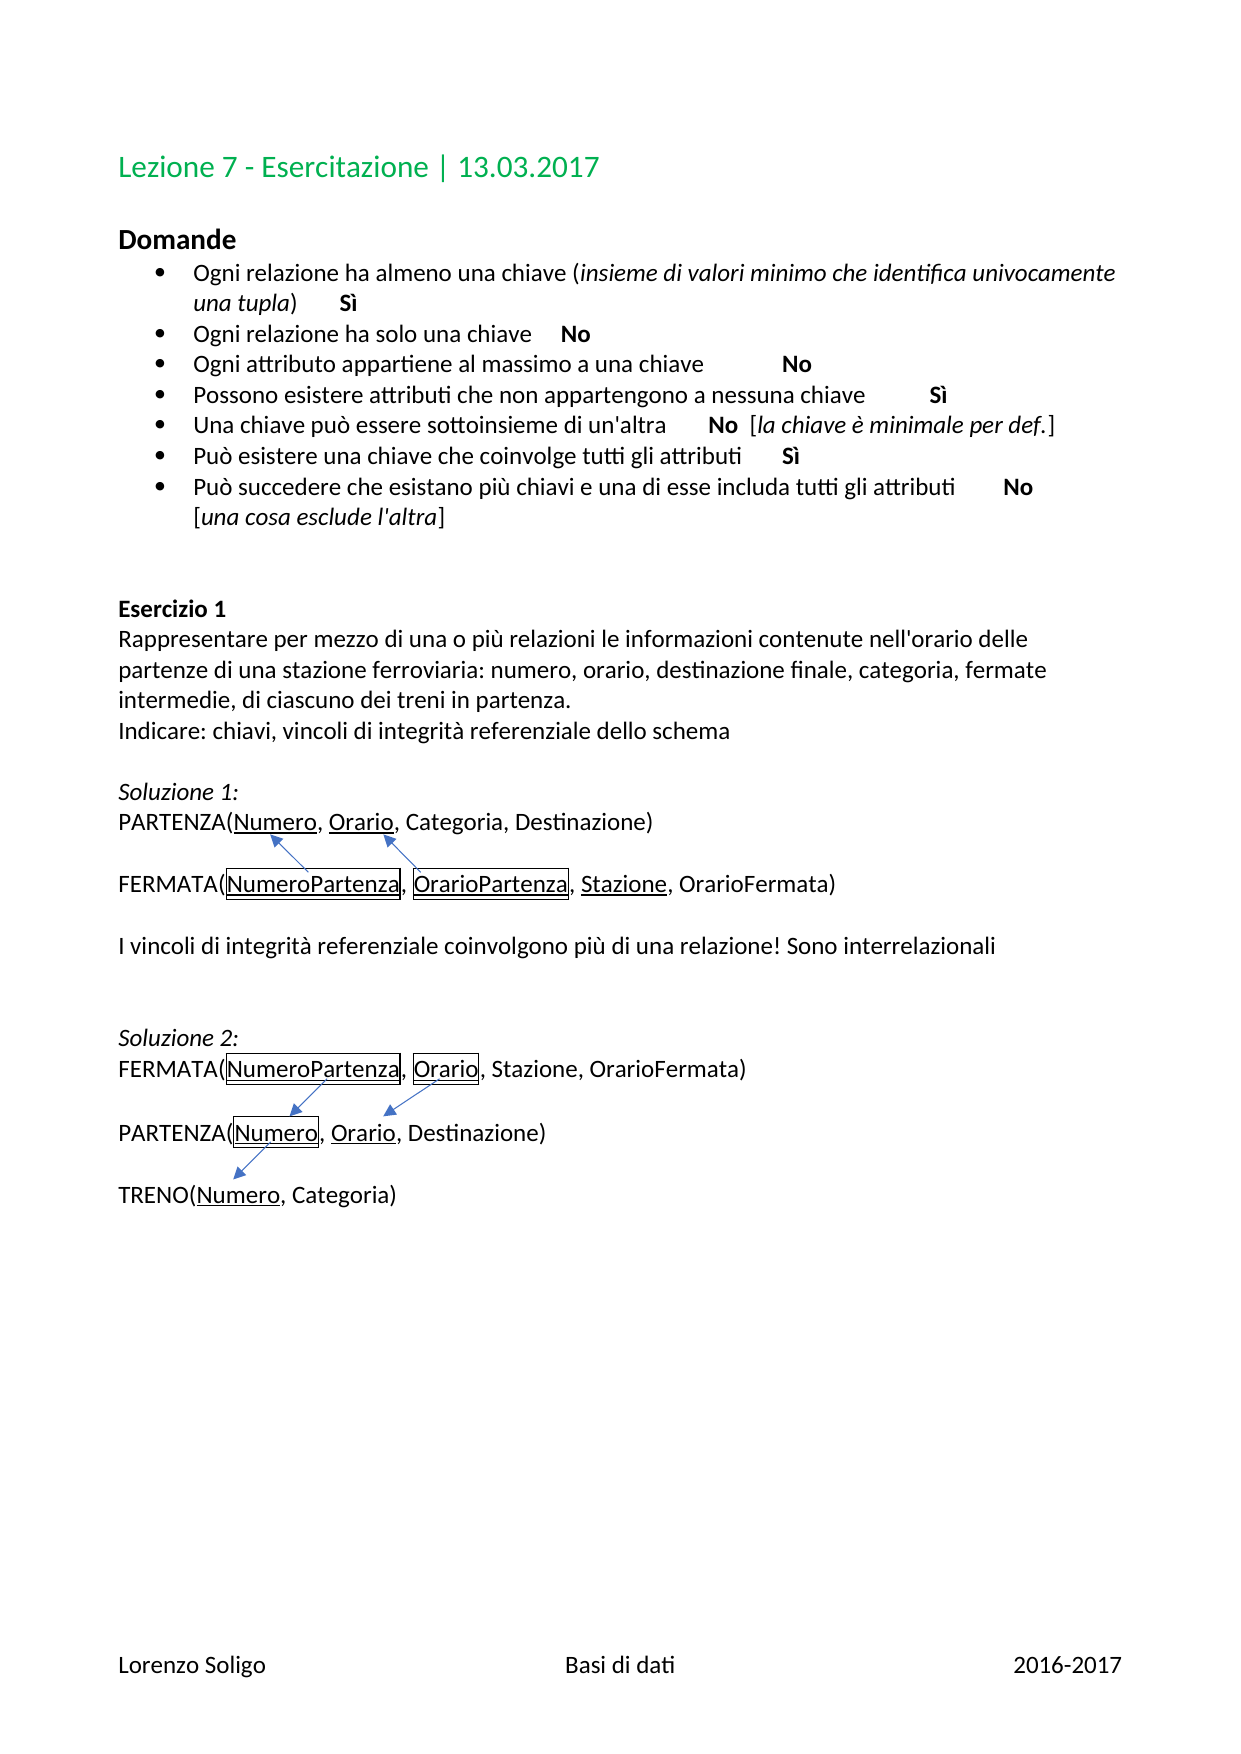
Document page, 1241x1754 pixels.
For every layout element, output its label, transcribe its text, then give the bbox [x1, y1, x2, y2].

text Soluzione 2: [118, 1022, 1122, 1053]
list Ogni relazione ha almeno una chiave (insieme di valori minimo che identifica univocamente una tupla) Sì [156, 257, 1122, 318]
text I vincoli di integrità referenziale coinvolgono più di una relazione! Sono interrelazionali [118, 931, 1122, 961]
text FERMATA(NumeroPartenza, Orario, Stazione, OrarioFermata) [479, 1053, 1122, 1085]
text FERMATA(NumeroPartenza, OrarioPartenza, Stazione, OrarioFermata) [414, 869, 568, 894]
text FERMATA(NumeroPartenza, OrarioPartenza, Stazione, OrarioFermata) [569, 867, 1122, 900]
text Soluzione 1: [118, 776, 1122, 806]
text FERMATA(NumeroPartenza, Orario, Stazione, OrarioFermata) [227, 1054, 399, 1080]
text Rappresentare per mezzo di una o più relazioni le informazioni contenute nell'orario delle partenze di una stazione ferroviaria: numero, orario, destinazione finale, categoria, fermate intermedie, di ciascuno dei treni in partenza. [118, 623, 1122, 715]
text FERMATA(NumeroPartenza, OrarioPartenza, Stazione, OrarioFermata) [227, 869, 399, 894]
list Può succedere che esistano più chiavi e una di esse includa tutti gli attributi No [una cosa esclude l'altra] [156, 471, 1122, 532]
text FERMATA(NumeroPartenza, OrarioPartenza, Stazione, OrarioFermata) [118, 867, 302, 900]
text Lezione 7 - Esercitazione | 13.03.2017 [118, 148, 1122, 186]
list Ogni relazione ha solo una chiave No [156, 318, 1122, 348]
text PARTENZA(Numero, Orario, Destinazione) [118, 1116, 233, 1148]
list Possono esistere attributi che non appartengono a nessuna chiave Sì [156, 379, 1122, 409]
list Può esistere una chiave che coinvolge tutti gli attributi Sì [156, 440, 1122, 471]
list Una chiave può essere sottoinsieme di un'altra No [la chiave è minimale per def.] [156, 409, 1122, 440]
text TRENO(Numero, Categoria) [118, 1179, 1122, 1209]
text Domande [118, 221, 1122, 257]
text Indicare: chiavi, vincoli di integrità referenziale dello schema [118, 715, 1122, 745]
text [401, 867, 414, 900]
list Ogni attributo appartiene al massimo a una chiave No [156, 348, 1122, 379]
text PARTENZA(Numero, Orario, Categoria, Destinazione) [118, 806, 1122, 837]
text PARTENZA(Numero, Orario, Destinazione) [319, 1116, 1122, 1148]
text FERMATA(NumeroPartenza, Orario, Stazione, OrarioFermata) [118, 1053, 226, 1085]
text Esercizio 1 [118, 593, 1122, 623]
